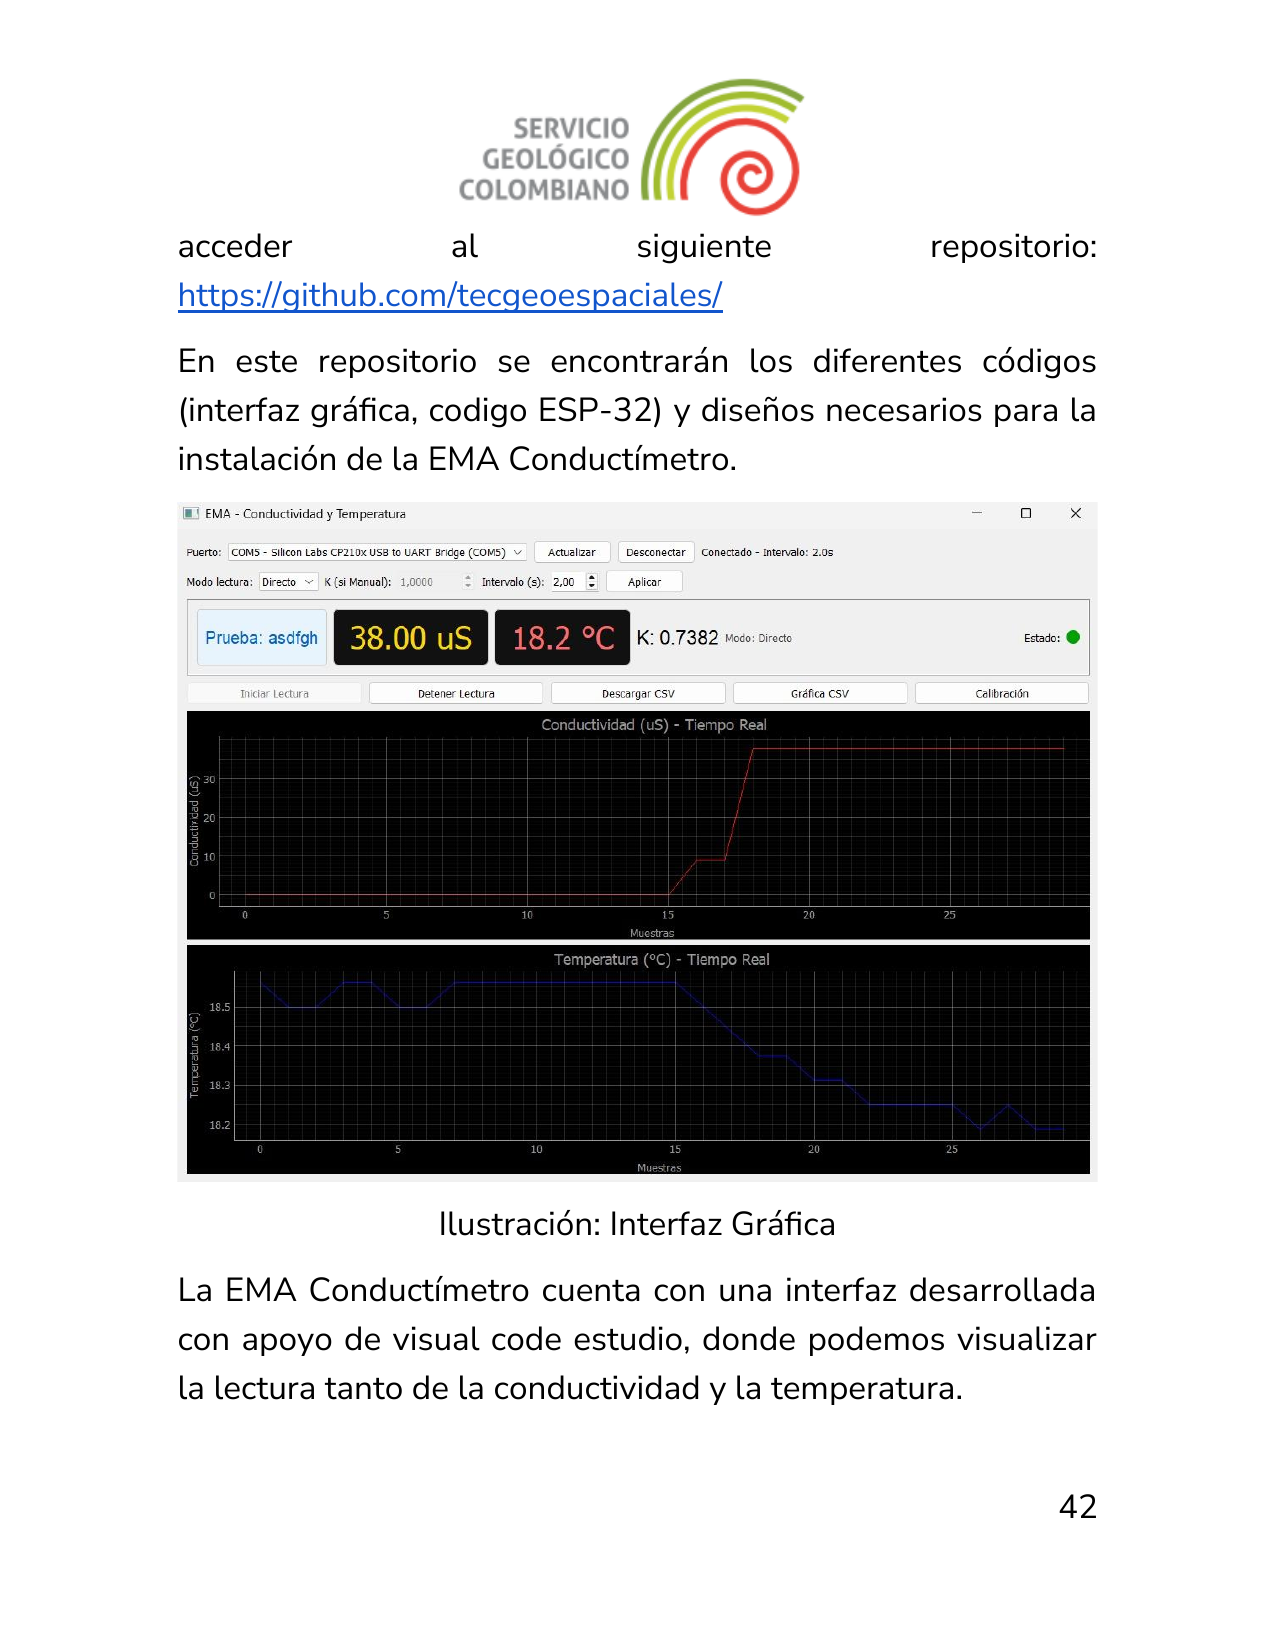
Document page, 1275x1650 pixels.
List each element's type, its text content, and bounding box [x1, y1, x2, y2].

text La EMA Conductímetro cuenta con una interfaz desarrollada con apoyo de visual code estudio, donde podemos visualizar la lectura tanto de la conductividad y la temperatura. [177, 1267, 1098, 1411]
picture [452, 73, 823, 224]
text En este repositorio se encontrarán los diferentes códigos (interfaz gráfica, codigo ESP-32) y diseños necesarios para la instalación de la EMA Conductímetro. [177, 338, 1098, 482]
text Ilustración: Interfaz Gráfica [177, 1202, 1098, 1247]
picture [177, 502, 1098, 1182]
